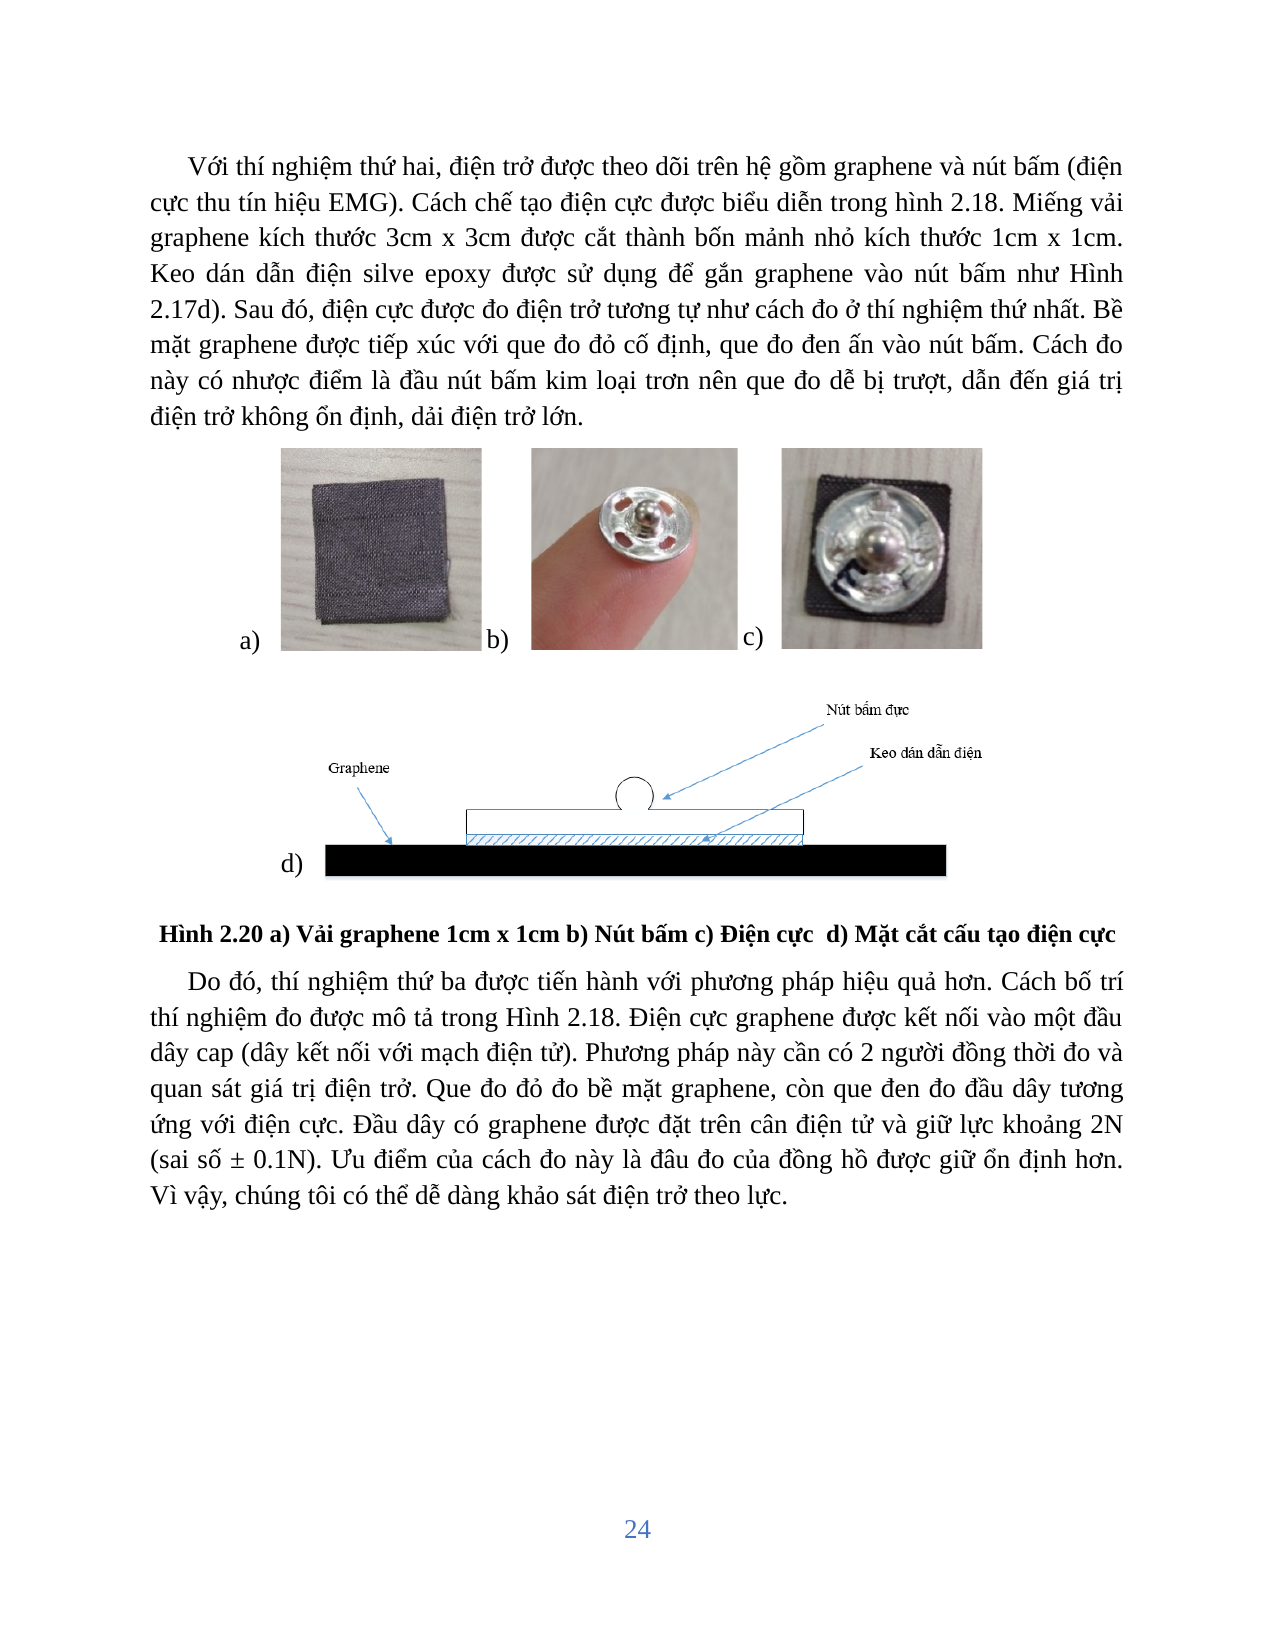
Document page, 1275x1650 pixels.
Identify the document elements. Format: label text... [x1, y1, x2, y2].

picture [781, 448, 983, 649]
text Với thí nghiệm thứ hai, điện trở được theo dõi trên hệ gồm graphene và nút bấm (điện cực thu tín hiệu EMG). Cách chế tạo điện cực được biểu diễn trong hình 2.18. Miếng vải graphene kích thước 3cm x 3cm được cắt thành bốn mảnh nhỏ kích thước 1cm x 1cm. Keo dán dẫn điện silve epoxy được sử dụng để gắn graphene vào nút bấm như Hình 2.17d). Sau đó, điện cực được đo điện trở tương tự như cách đo ở thí nghiệm thứ nhất. Bề mặt graphene được tiếp xúc với que đo đỏ cố định, que đo đen ấn vào nút bấm. Cách đo này có nhược điểm là đầu nút bấm kim loại trơn nên que đo dễ bị trượt, dẫn đến giá trị điện trở không ổn định, dải điện trở lớn. [150, 150, 1125, 431]
picture [280, 448, 482, 651]
picture [531, 448, 738, 650]
text Do đó, thí nghiệm thứ ba được tiến hành với phương pháp hiệu quả hơn. Cách bố trí thí nghiệm đo được mô tả trong Hình 2.18. Điện cực graphene được kết nối vào một đầu dây cap (dây kết nối với mạch điện tử). Phương pháp này cần có 2 người đồng thời đo và quan sát giá trị điện trở. Que đo đỏ đo bề mặt graphene, còn que đen đo đầu dây tương ứng với điện cực. Đầu dây có graphene được đặt trên cân điện tử và giữ lực khoảng 2N (sai số ± 0.1N). Ưu điểm của cách đo này là đâu đo của đồng hồ được giữ ổn định hơn. Vì vậy, chúng tôi có thể dễ dàng khảo sát điện trở theo lực. [150, 965, 1125, 1210]
picture [280, 666, 994, 903]
